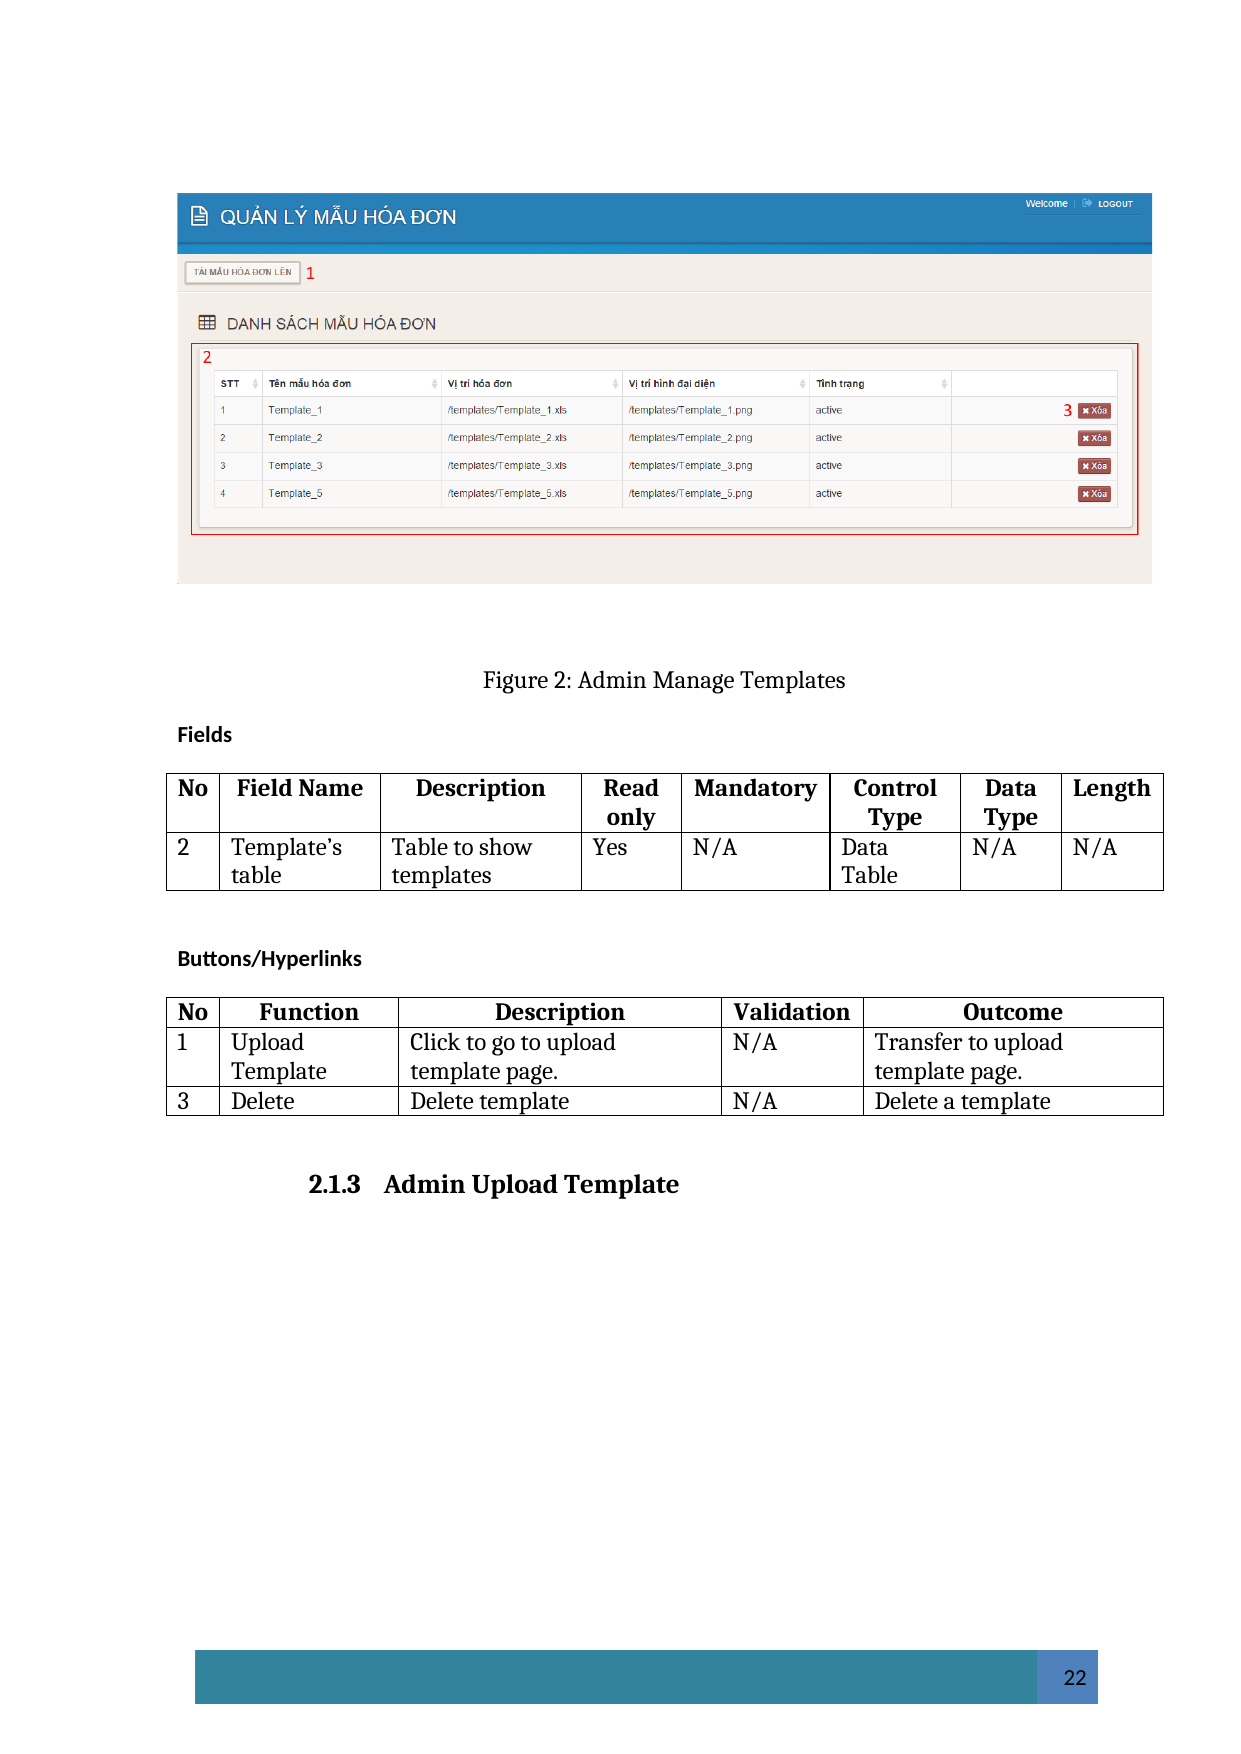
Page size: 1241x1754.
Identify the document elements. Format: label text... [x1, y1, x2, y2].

subtitle Admin Upload Template [308, 1169, 1151, 1201]
table_header Read only [582, 774, 681, 832]
table_header Field Name [220, 774, 380, 832]
table_cell Upload Template [220, 1028, 398, 1086]
table_cell Transfer to upload template page. [864, 1028, 1163, 1086]
table_cell Template’s table [220, 833, 380, 890]
table_header Description [381, 774, 581, 832]
table_cell Delete a template [864, 1087, 1163, 1115]
table_cell N/A [722, 1028, 863, 1086]
table_cell Data Table [831, 833, 960, 890]
table_cell Delete template [399, 1087, 721, 1115]
text Fields [177, 720, 1151, 748]
table_cell Table to show templates [381, 833, 581, 890]
text Buttons/Hyperlinks [177, 944, 1151, 972]
table_cell N/A [961, 833, 1061, 890]
table_header Data Type [961, 774, 1061, 832]
table_cell N/A [722, 1087, 863, 1115]
table_header Mandatory [682, 774, 829, 832]
table_header No [167, 774, 219, 832]
table_cell Yes [582, 833, 681, 890]
table_cell Click to go to upload template page. [399, 1028, 721, 1086]
table_header Validation [722, 998, 863, 1027]
table_header Description [399, 998, 721, 1027]
table_cell N/A [1062, 833, 1163, 890]
table_header Outcome [864, 998, 1163, 1027]
text Figure 2: Admin Manage Templates [177, 666, 1151, 695]
picture [177, 193, 1153, 584]
table_cell 1 [167, 1028, 219, 1086]
table_header Length [1062, 774, 1163, 832]
table_header Function [220, 998, 398, 1027]
table_cell 3 [167, 1087, 219, 1115]
table_header No [167, 998, 219, 1027]
table_header Control Type [831, 774, 960, 832]
table_cell N/A [682, 833, 829, 890]
table_cell Delete [220, 1087, 398, 1115]
table_cell 2 [167, 833, 219, 890]
